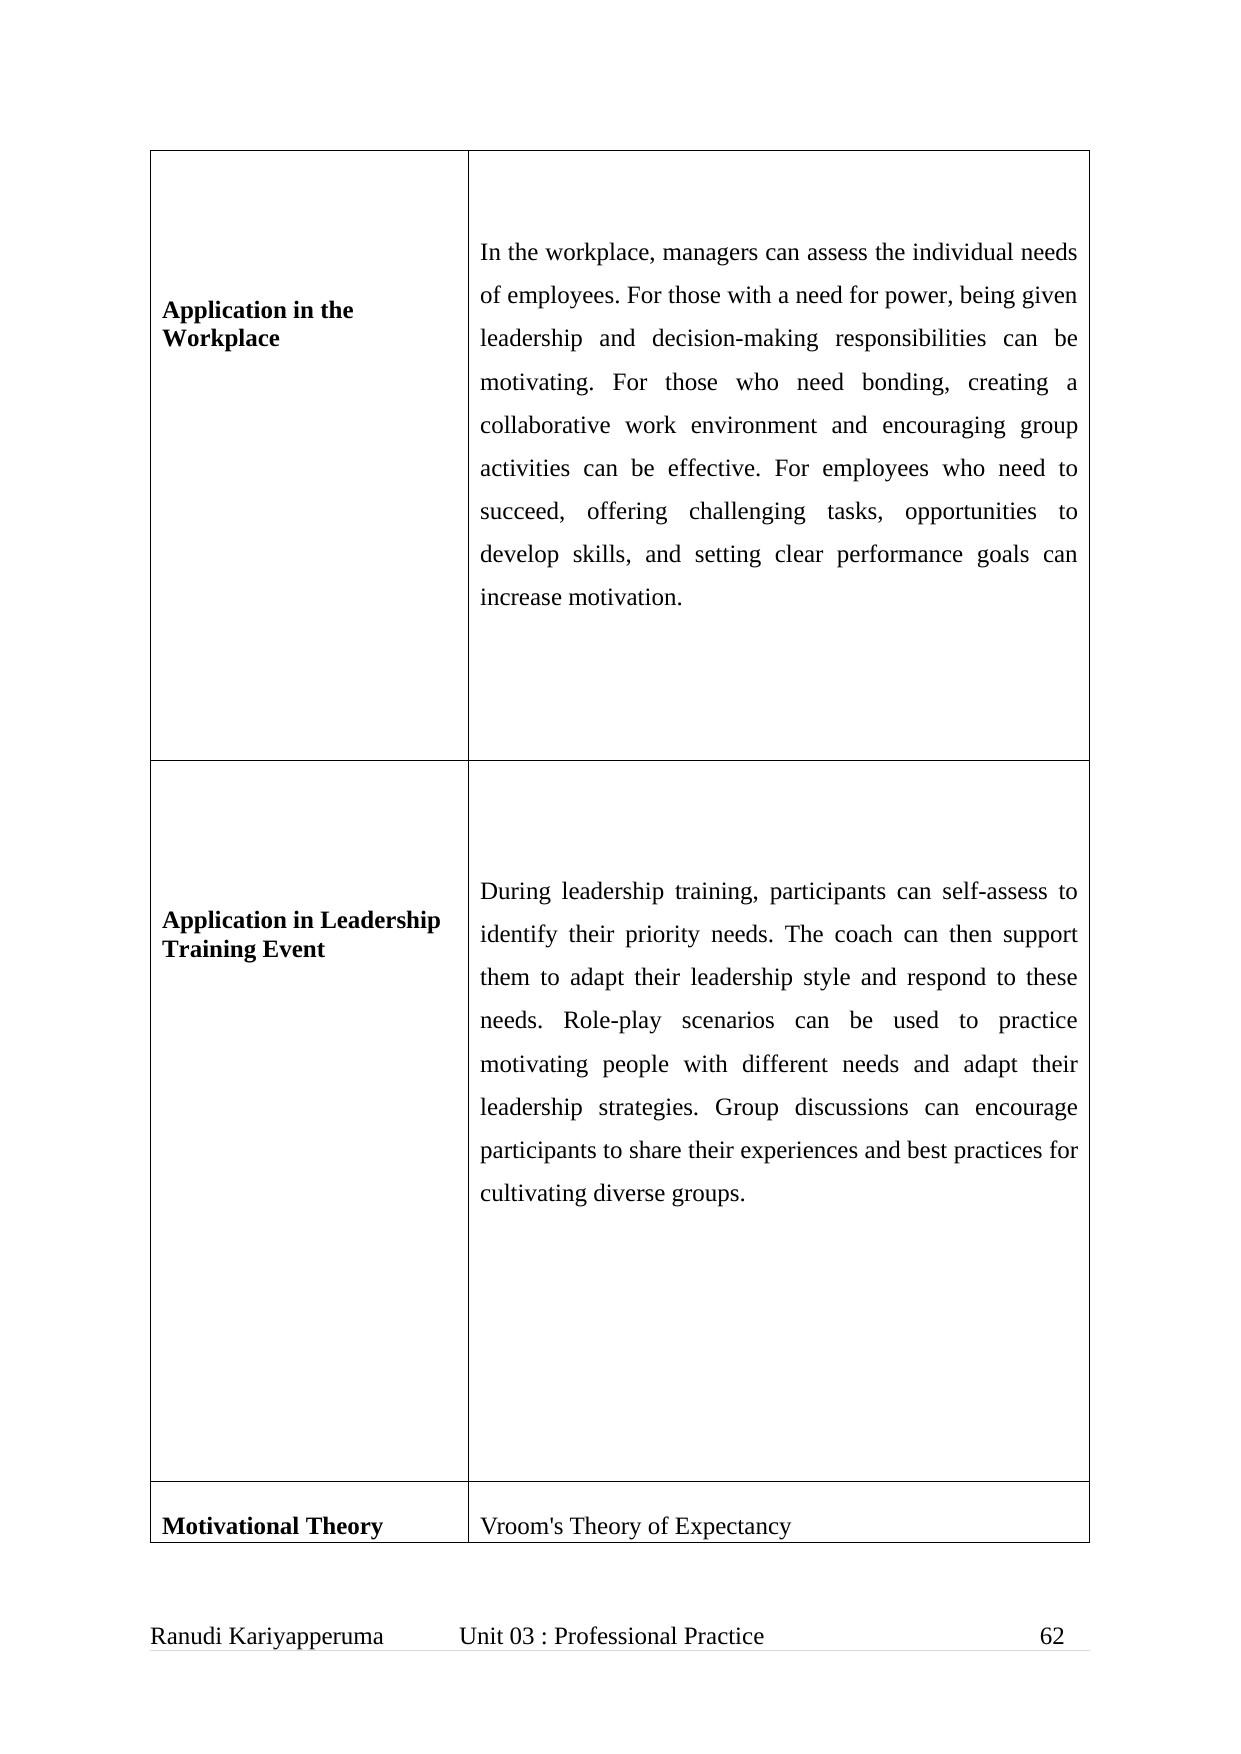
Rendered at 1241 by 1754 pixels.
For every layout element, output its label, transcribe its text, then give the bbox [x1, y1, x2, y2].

table_cell Application in the Workplace [151, 151, 468, 760]
table_cell In the workplace, managers can assess the individual needs of employees. For those with a need for power, being given leadership and decision-making responsibilities can be motivating. For those who need bonding, creating a collaborative work environment and encouraging group activities can be effective. For employees who need to succeed, offering challenging tasks, opportunities to develop skills, and setting clear performance goals can increase motivation. [469, 151, 1089, 760]
table_cell Vroom's Theory of Expectancy [469, 1482, 1089, 1542]
table_cell During leadership training, participants can self-assess to identify their priority needs. The coach can then support them to adapt their leadership style and respond to these needs. Role-play scenarios can be used to practice motivating people with different needs and adapt their leadership strategies. Group discussions can encourage participants to share their experiences and best practices for cultivating diverse groups. [469, 761, 1089, 1481]
table_cell Application in Leadership Training Event [151, 761, 468, 1481]
table_cell Motivational Theory [151, 1482, 468, 1542]
